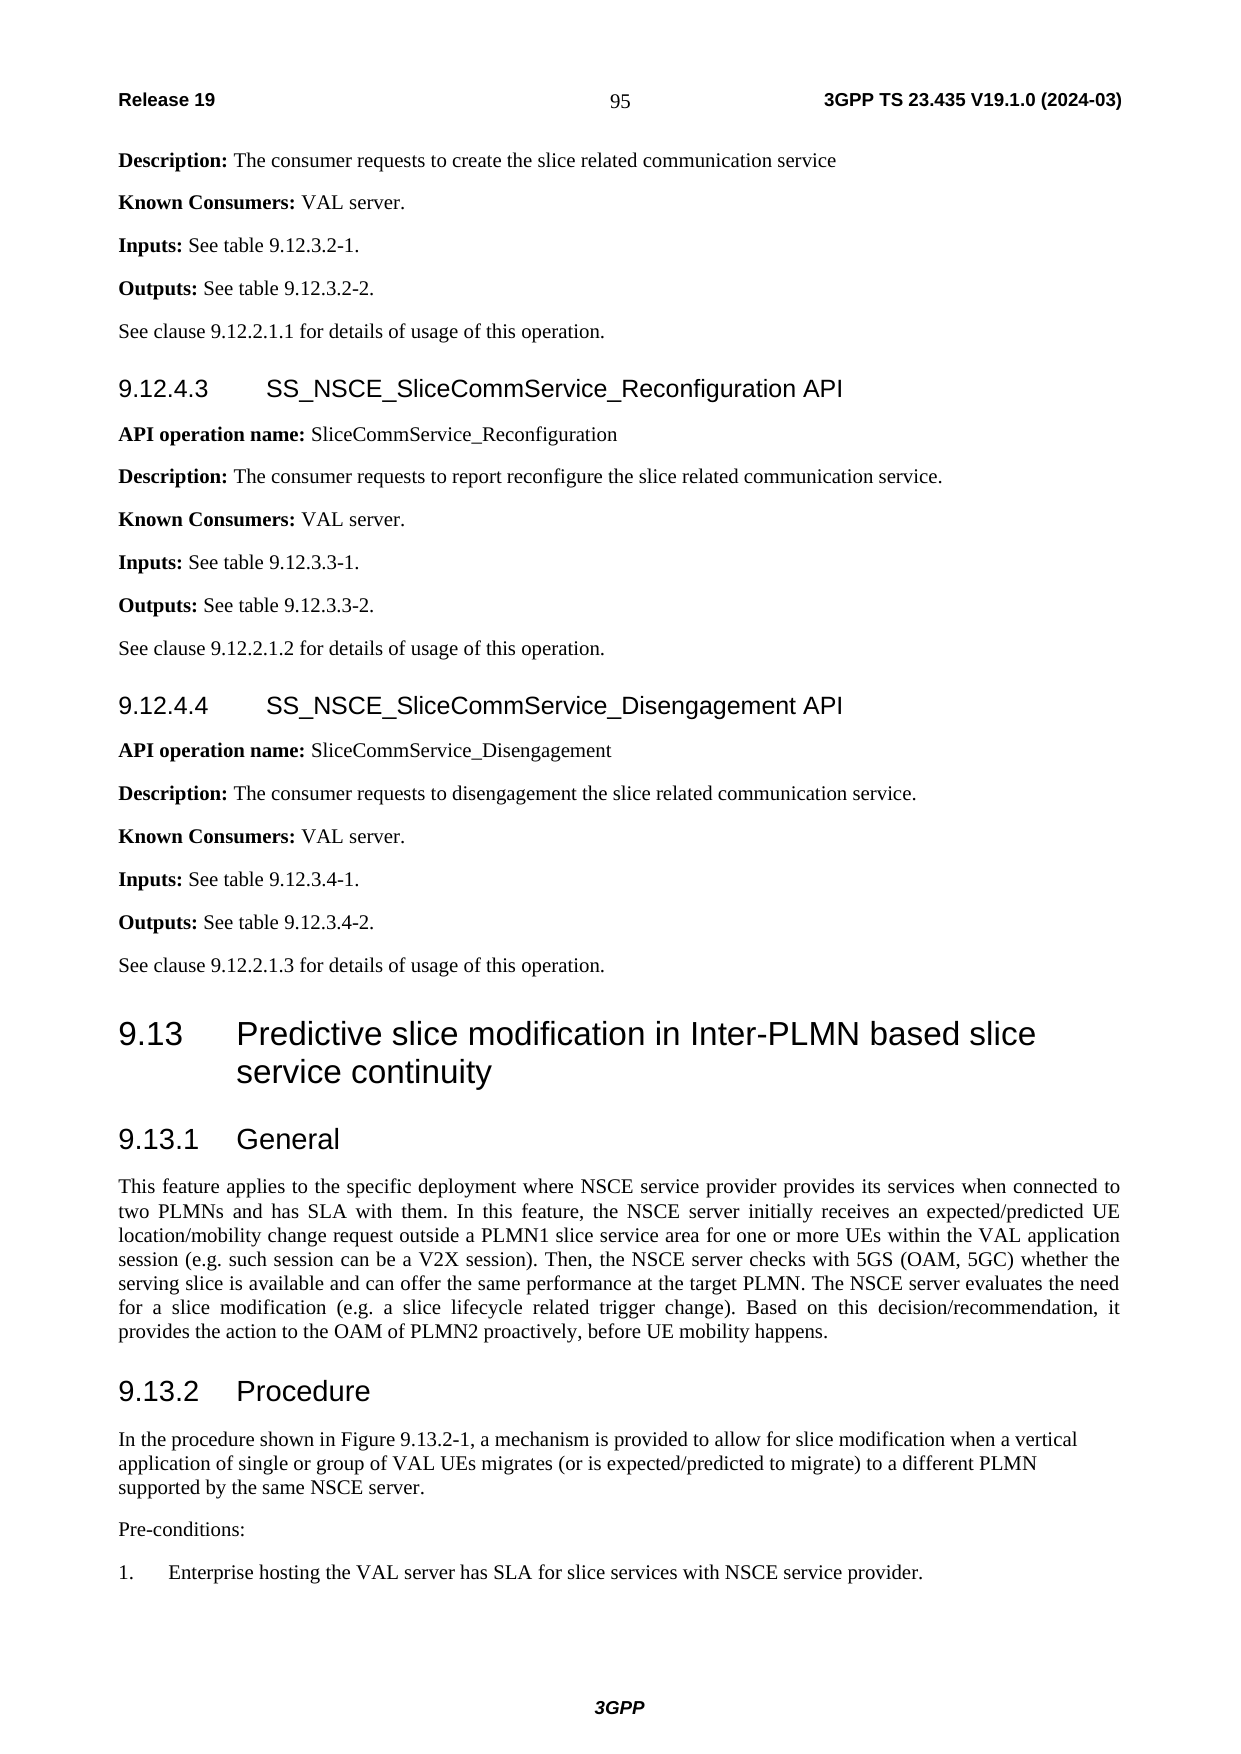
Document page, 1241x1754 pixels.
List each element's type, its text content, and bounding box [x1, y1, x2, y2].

subtitle 9.13.1 General [118, 1122, 1122, 1156]
subtitle 9.12.4.4 SS_NSCE_SliceCommService_Disengagement API [118, 691, 1122, 720]
subtitle 9.12.4.3 SS_NSCE_SliceCommService_Reconfiguration API [118, 374, 1122, 403]
text Outputs: See table 9.12.3.2-2. [118, 276, 1122, 300]
text Known Consumers: VAL server. [118, 824, 1122, 848]
text Outputs: See table 9.12.3.4-2. [118, 910, 1122, 934]
text API operation name: SliceCommService_Reconfiguration [118, 422, 1122, 446]
text See clause 9.12.2.1.1 for details of usage of this operation. [118, 319, 1122, 343]
text This feature applies to the specific deployment where NSCE service provider provides its services when connected to two PLMNs and has SLA with them. In this feature, the NSCE server initially receives an expected/predicted UE location/mobility change request outside a PLMN1 slice service area for one or more UEs within the VAL application session (e.g. such session can be a V2X session). Then, the NSCE server checks with 5GS (OAM, 5GC) whether the serving slice is available and can offer the same performance at the target PLMN. The NSCE server evaluates the need for a slice modification (e.g. a slice lifecycle related trigger change). Based on this decision/recommendation, it provides the action to the OAM of PLMN2 proactively, before UE mobility happens. [118, 1174, 1122, 1343]
text 1. Enterprise hosting the VAL server has SLA for slice services with NSCE service provider. [118, 1560, 1122, 1584]
text Known Consumers: VAL server. [118, 190, 1122, 214]
text Inputs: See table 9.12.3.4-1. [118, 867, 1122, 891]
text See clause 9.12.2.1.2 for details of usage of this operation. [118, 636, 1122, 660]
subtitle 9.13.2 Procedure [118, 1374, 1122, 1408]
text Outputs: See table 9.12.3.3-2. [118, 593, 1122, 617]
text Description: The consumer requests to create the slice related communication service [118, 147, 1122, 172]
text Known Consumers: VAL server. [118, 507, 1122, 531]
text Description: The consumer requests to disengagement the slice related communication service. [118, 781, 1122, 805]
text Inputs: See table 9.12.3.2-1. [118, 233, 1122, 257]
text Pre-conditions: [118, 1517, 1122, 1541]
text See clause 9.12.2.1.3 for details of usage of this operation. [118, 952, 1122, 977]
subtitle 9.13 Predictive slice modification in Inter-PLMN based slice service continuity [118, 1014, 1122, 1091]
text Inputs: See table 9.12.3.3-1. [118, 550, 1122, 574]
text API operation name: SliceCommService_Disengagement [118, 738, 1122, 762]
text In the procedure shown in Figure 9.13.2-1, a mechanism is provided to allow for slice modification when a vertical application of single or group of VAL UEs migrates (or is expected/predicted to migrate) to a different PLMN supported by the same NSCE server. [118, 1426, 1122, 1499]
text Description: The consumer requests to report reconfigure the slice related communication service. [118, 464, 1122, 488]
